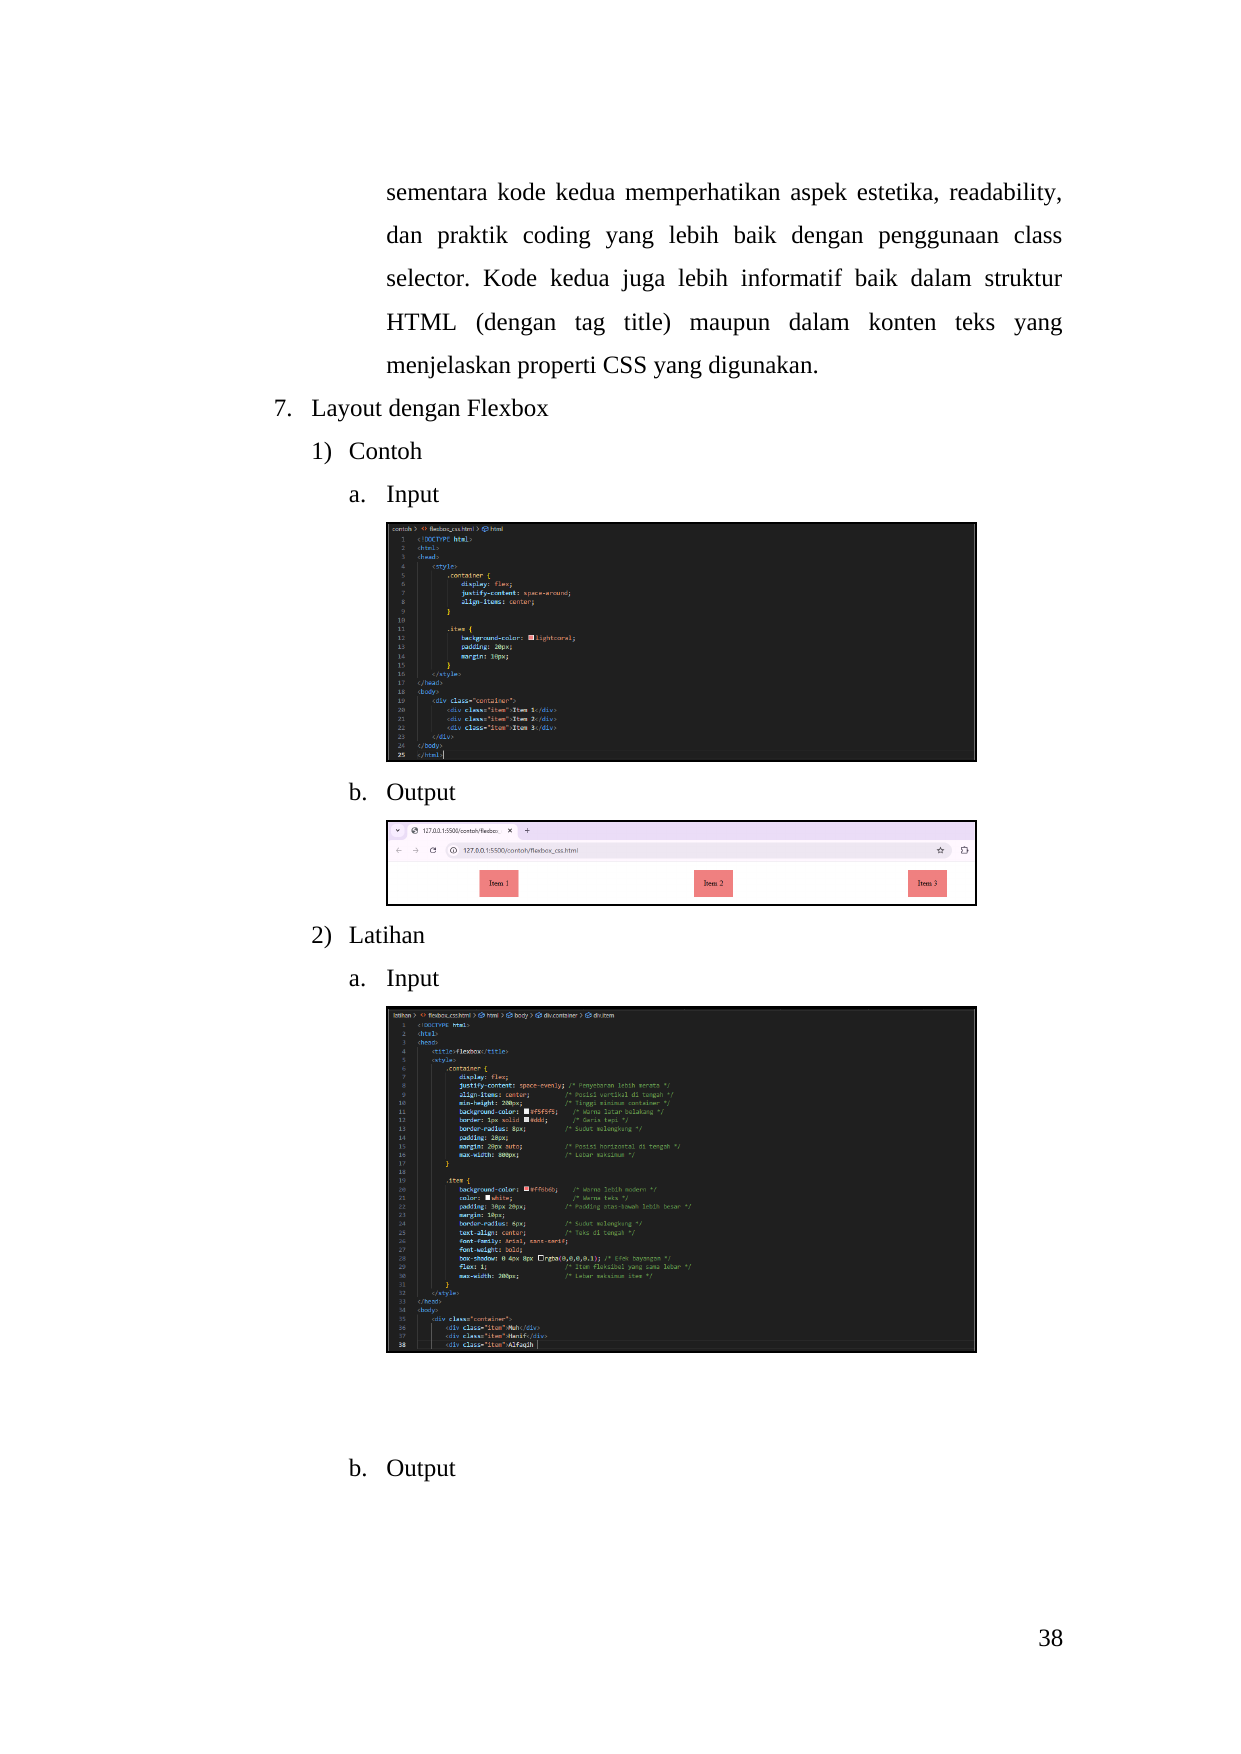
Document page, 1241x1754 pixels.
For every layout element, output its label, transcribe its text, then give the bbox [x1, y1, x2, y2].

list Output [349, 777, 1063, 806]
list Output [349, 1453, 1063, 1482]
list Input [349, 479, 1063, 508]
picture [388, 524, 975, 760]
picture [388, 822, 975, 904]
list Layout dengan Flexbox [274, 393, 1063, 422]
list Input [349, 963, 1063, 992]
list Contoh [311, 436, 1063, 465]
picture [388, 1009, 975, 1351]
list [386, 177, 1063, 378]
list Latihan [311, 920, 1063, 949]
